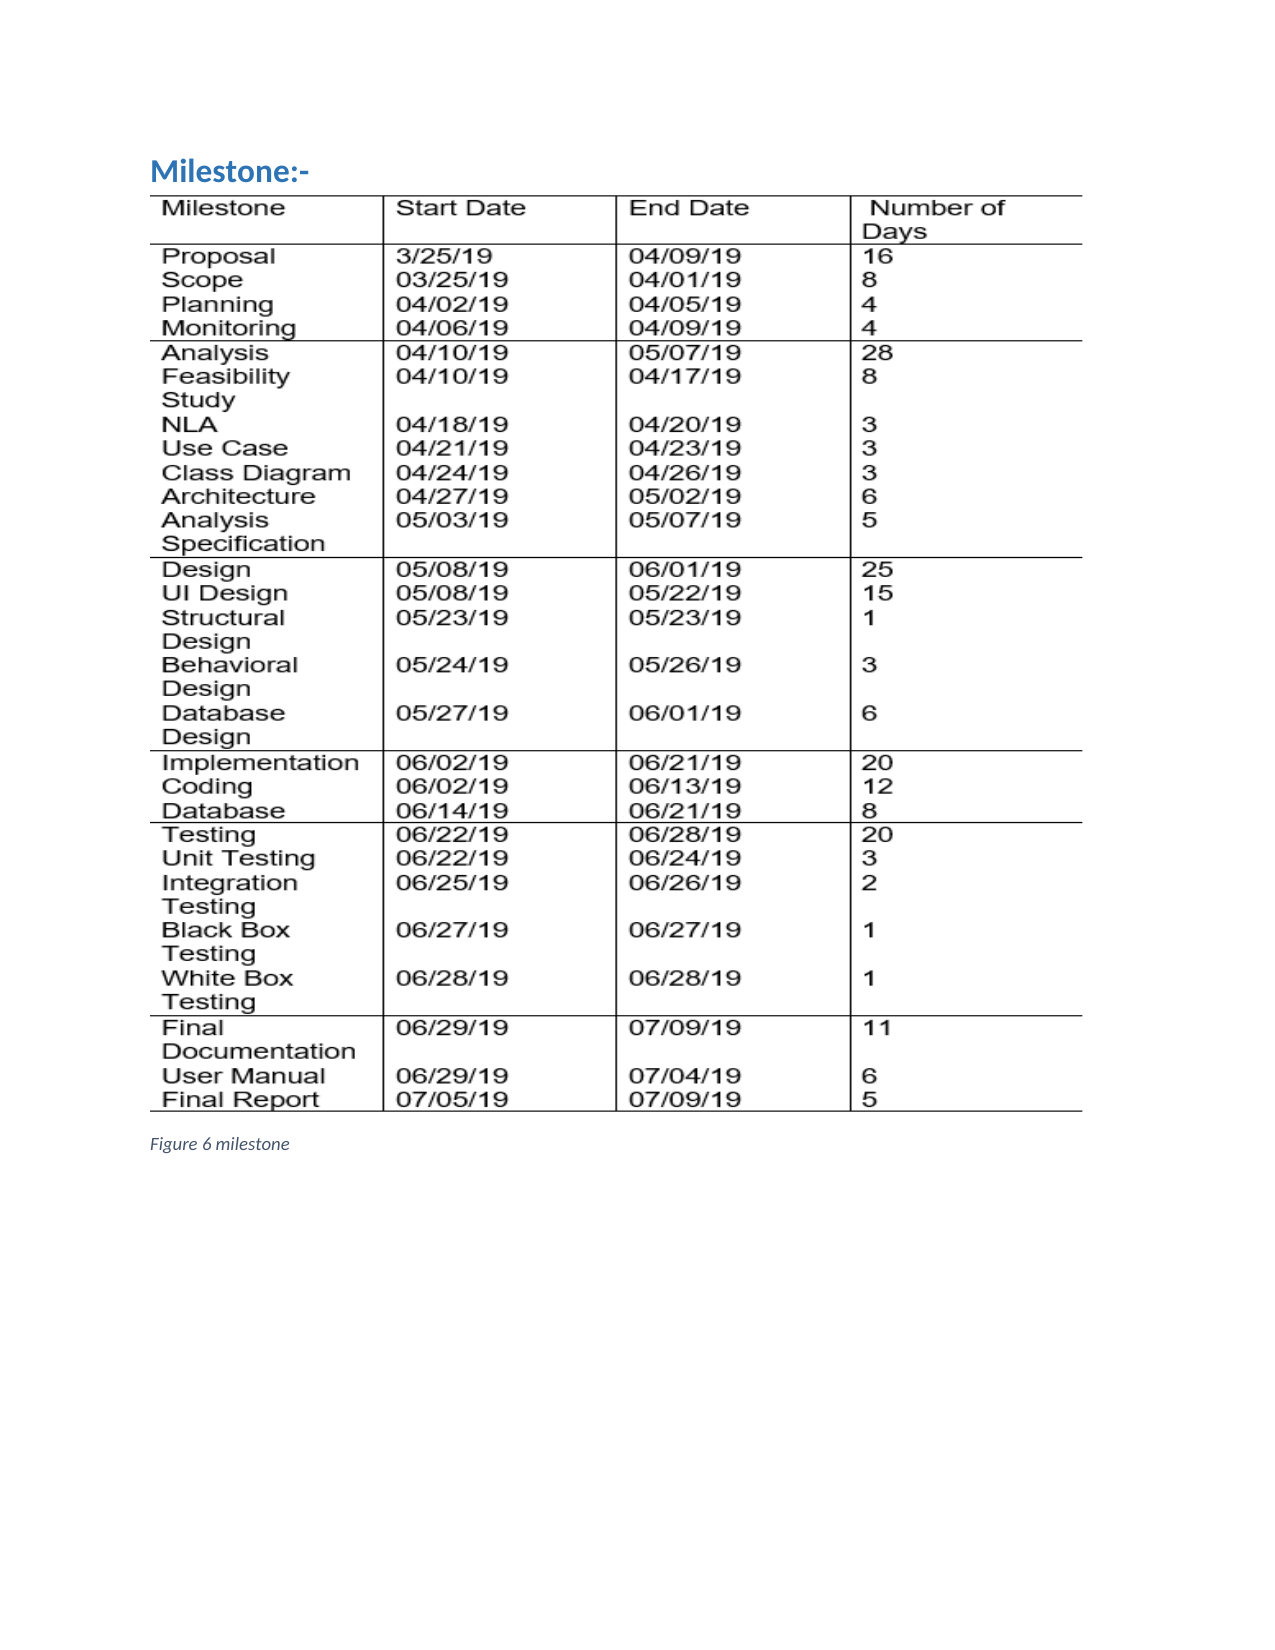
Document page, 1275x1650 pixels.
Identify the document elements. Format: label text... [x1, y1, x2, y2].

text Figure 6 milestone [150, 1132, 1125, 1155]
picture [150, 193, 1083, 1113]
subtitle Milestone:- [150, 150, 1125, 191]
